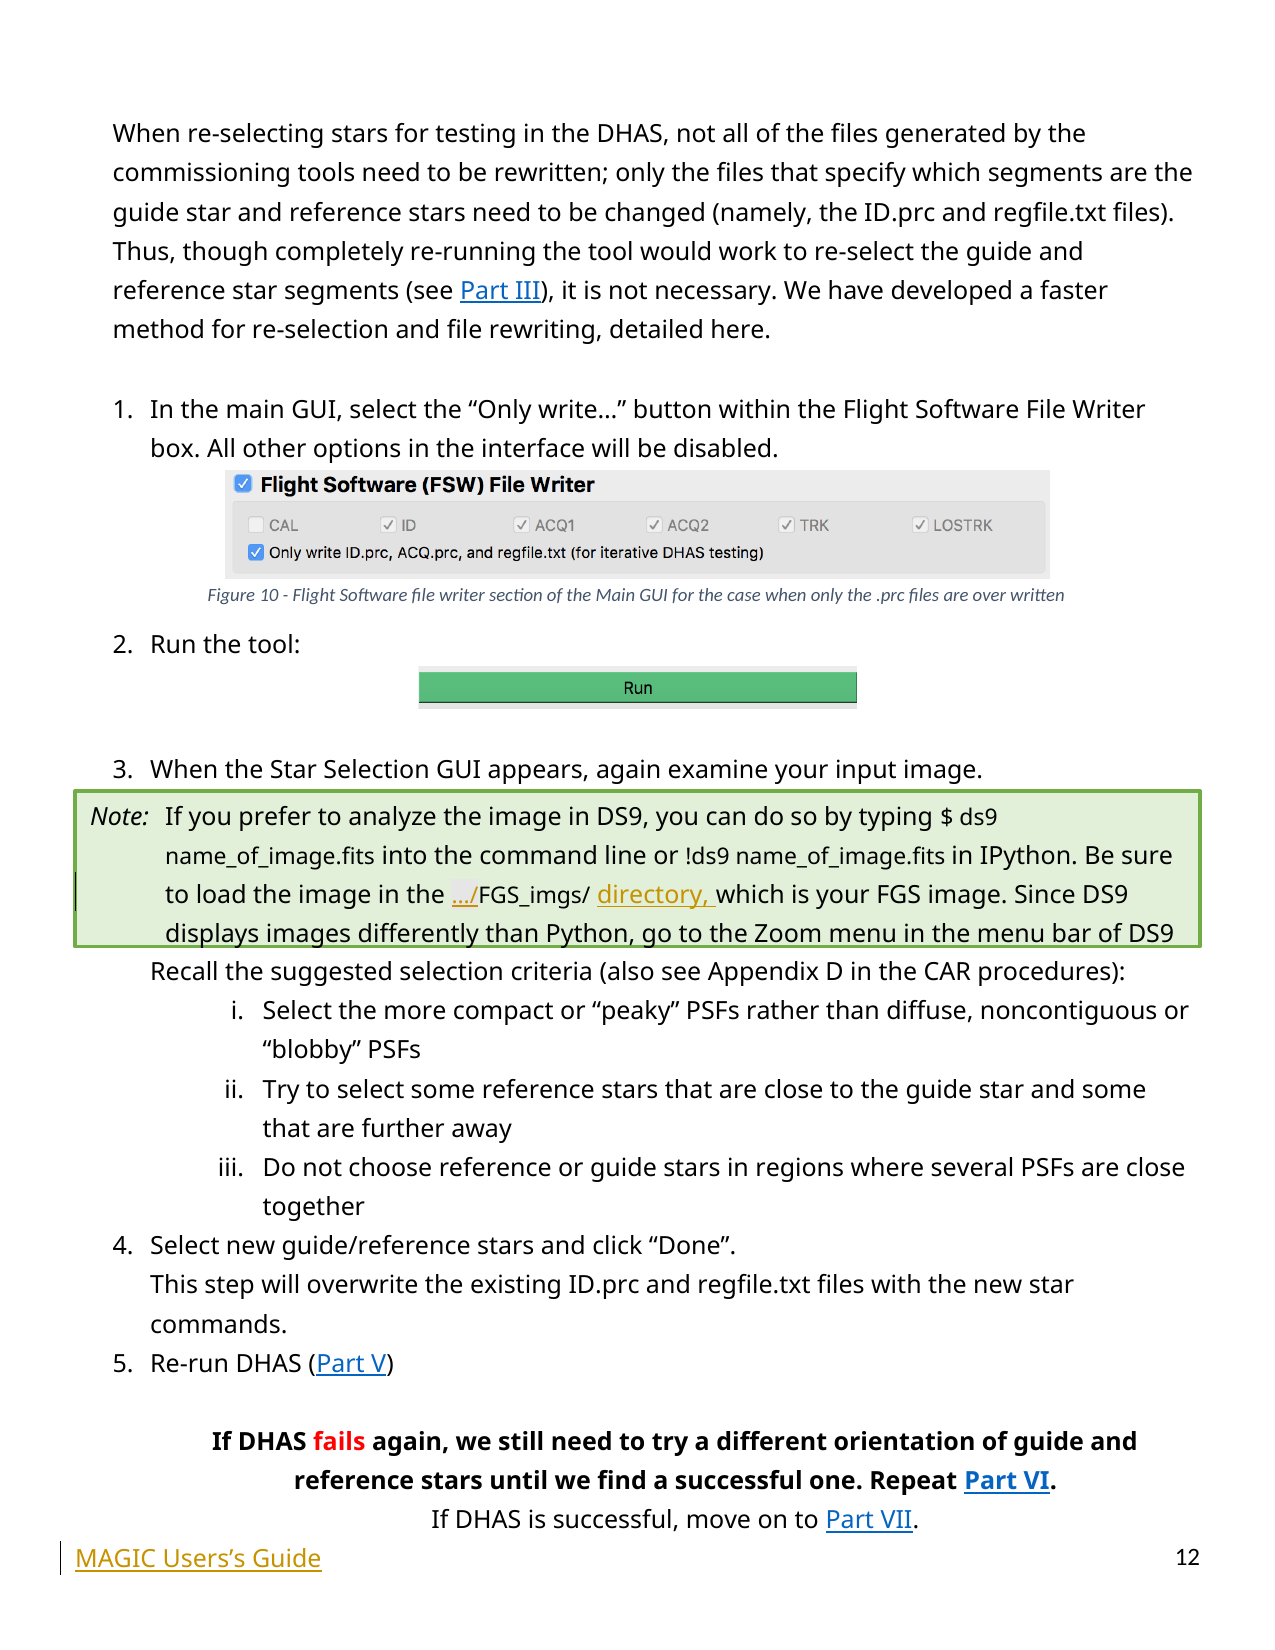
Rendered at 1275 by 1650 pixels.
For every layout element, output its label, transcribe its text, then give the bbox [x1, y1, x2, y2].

list When the Star Selection GUI appears, again examine your input image. [112, 752, 1200, 786]
list Recall the suggested selection criteria (also see Appendix D in the CAR procedures): [150, 954, 1200, 988]
list Try to select some reference stars that are close to the guide star and some that are further away [244, 1071, 1200, 1144]
list Run the tool: [112, 627, 1200, 661]
list In the main GUI, select the “Only write…” button within the Flight Software File Writer box. All other options in the interface will be disabled. [112, 392, 1200, 465]
list Select the more compact or “peaky” PSFs rather than diffuse, noncontiguous or “blobby” PSFs [244, 993, 1200, 1066]
picture [418, 666, 857, 709]
text If DHAS fails again, we still need to try a different orientation of guide and reference stars until we find a successful one. Repeat Part VI. [150, 1424, 1200, 1497]
list Do not choose reference or guide stars in regions where several PSFs are close together [244, 1150, 1200, 1223]
list Re-run DHAS (Part V) [112, 1346, 1200, 1379]
text If DHAS is successful, move on to Part VII. [150, 1502, 1200, 1536]
list This step will overwrite the existing ID.prc and regfile.txt files with the new star commands. [150, 1267, 1200, 1340]
list Select new guide/reference stars and click “Done”. [112, 1228, 1200, 1262]
text When re-selecting stars for testing in the DHAS, not all of the files generated by the commissioning tools need to be rewritten; only the files that specify which segments are the guide star and reference stars need to be changed (namely, the ID.prc and regfile.txt files). Thus, though completely re-running the tool would work to re-select the guide and reference star segments (see Part III), it is not necessary. We have developed a faster method for re-selection and file rewriting, detailed here. [112, 116, 1200, 346]
picture [225, 470, 1050, 579]
